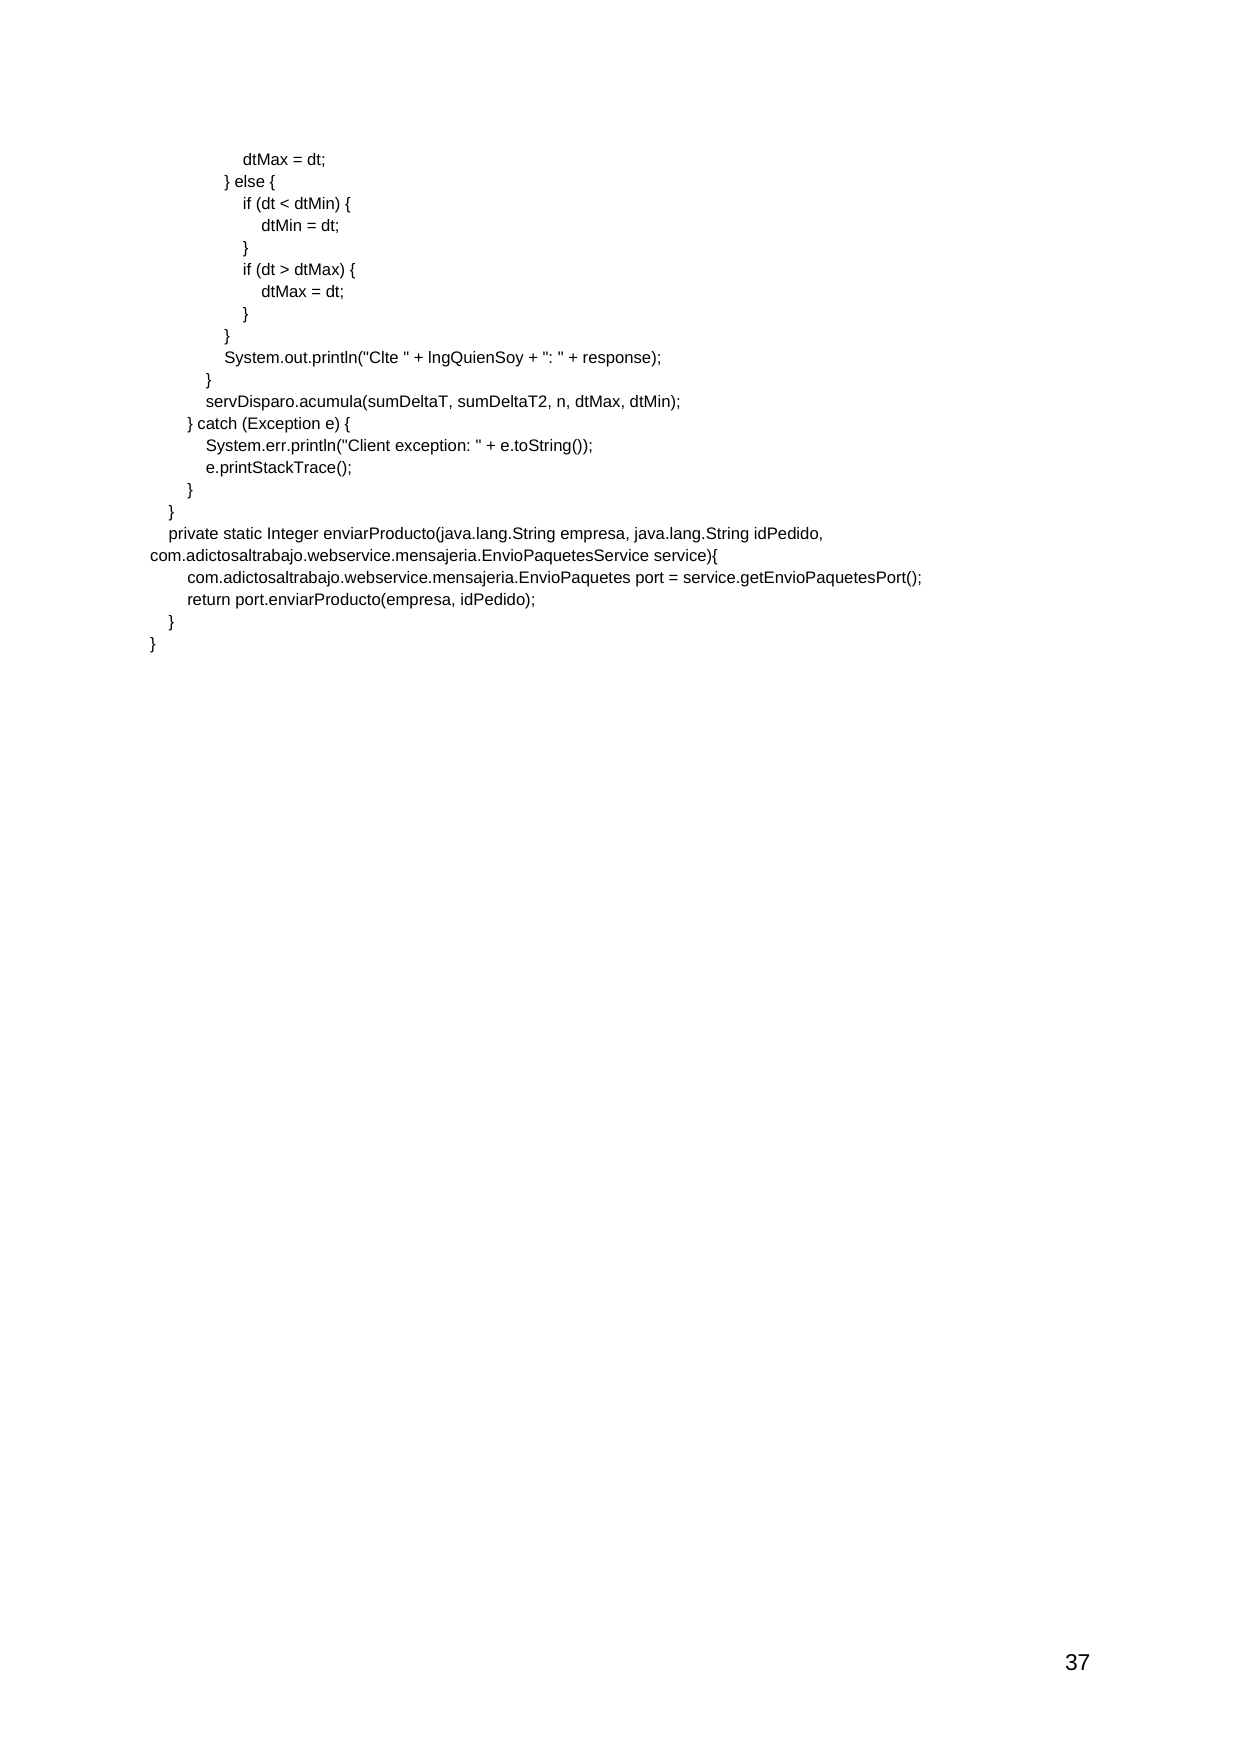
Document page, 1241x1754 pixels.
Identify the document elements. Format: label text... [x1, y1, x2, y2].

text } [150, 370, 1090, 389]
text dtMax = dt; [150, 282, 1090, 301]
text } else { [150, 172, 1090, 191]
text } catch (Exception e) { [150, 414, 1090, 433]
text private static Integer enviarProducto(java.lang.String empresa, java.lang.String idPedido, com.adictosaltrabajo.webservice.mensajeria.EnvioPaquetesService service){ [150, 524, 1090, 565]
text } [150, 238, 1090, 257]
text } [150, 480, 1090, 499]
text } [150, 326, 1090, 345]
text dtMax = dt; [150, 150, 1090, 169]
text if (dt < dtMin) { [150, 194, 1090, 213]
text e.printStackTrace(); [150, 458, 1090, 477]
text } [150, 612, 1090, 631]
text com.adictosaltrabajo.webservice.mensajeria.EnvioPaquetes port = service.getEnvioPaquetesPort(); [150, 568, 1090, 587]
text System.err.println("Client exception: " + e.toString()); [150, 436, 1090, 455]
text dtMin = dt; [150, 216, 1090, 235]
text servDisparo.acumula(sumDeltaT, sumDeltaT2, n, dtMax, dtMin); [150, 392, 1090, 411]
text System.out.println("Clte " + lngQuienSoy + ": " + response); [150, 348, 1090, 367]
text if (dt > dtMax) { [150, 260, 1090, 279]
text } [150, 304, 1090, 323]
text } [150, 502, 1090, 521]
text } [150, 633, 1090, 653]
text return port.enviarProducto(empresa, idPedido); [150, 589, 1090, 609]
